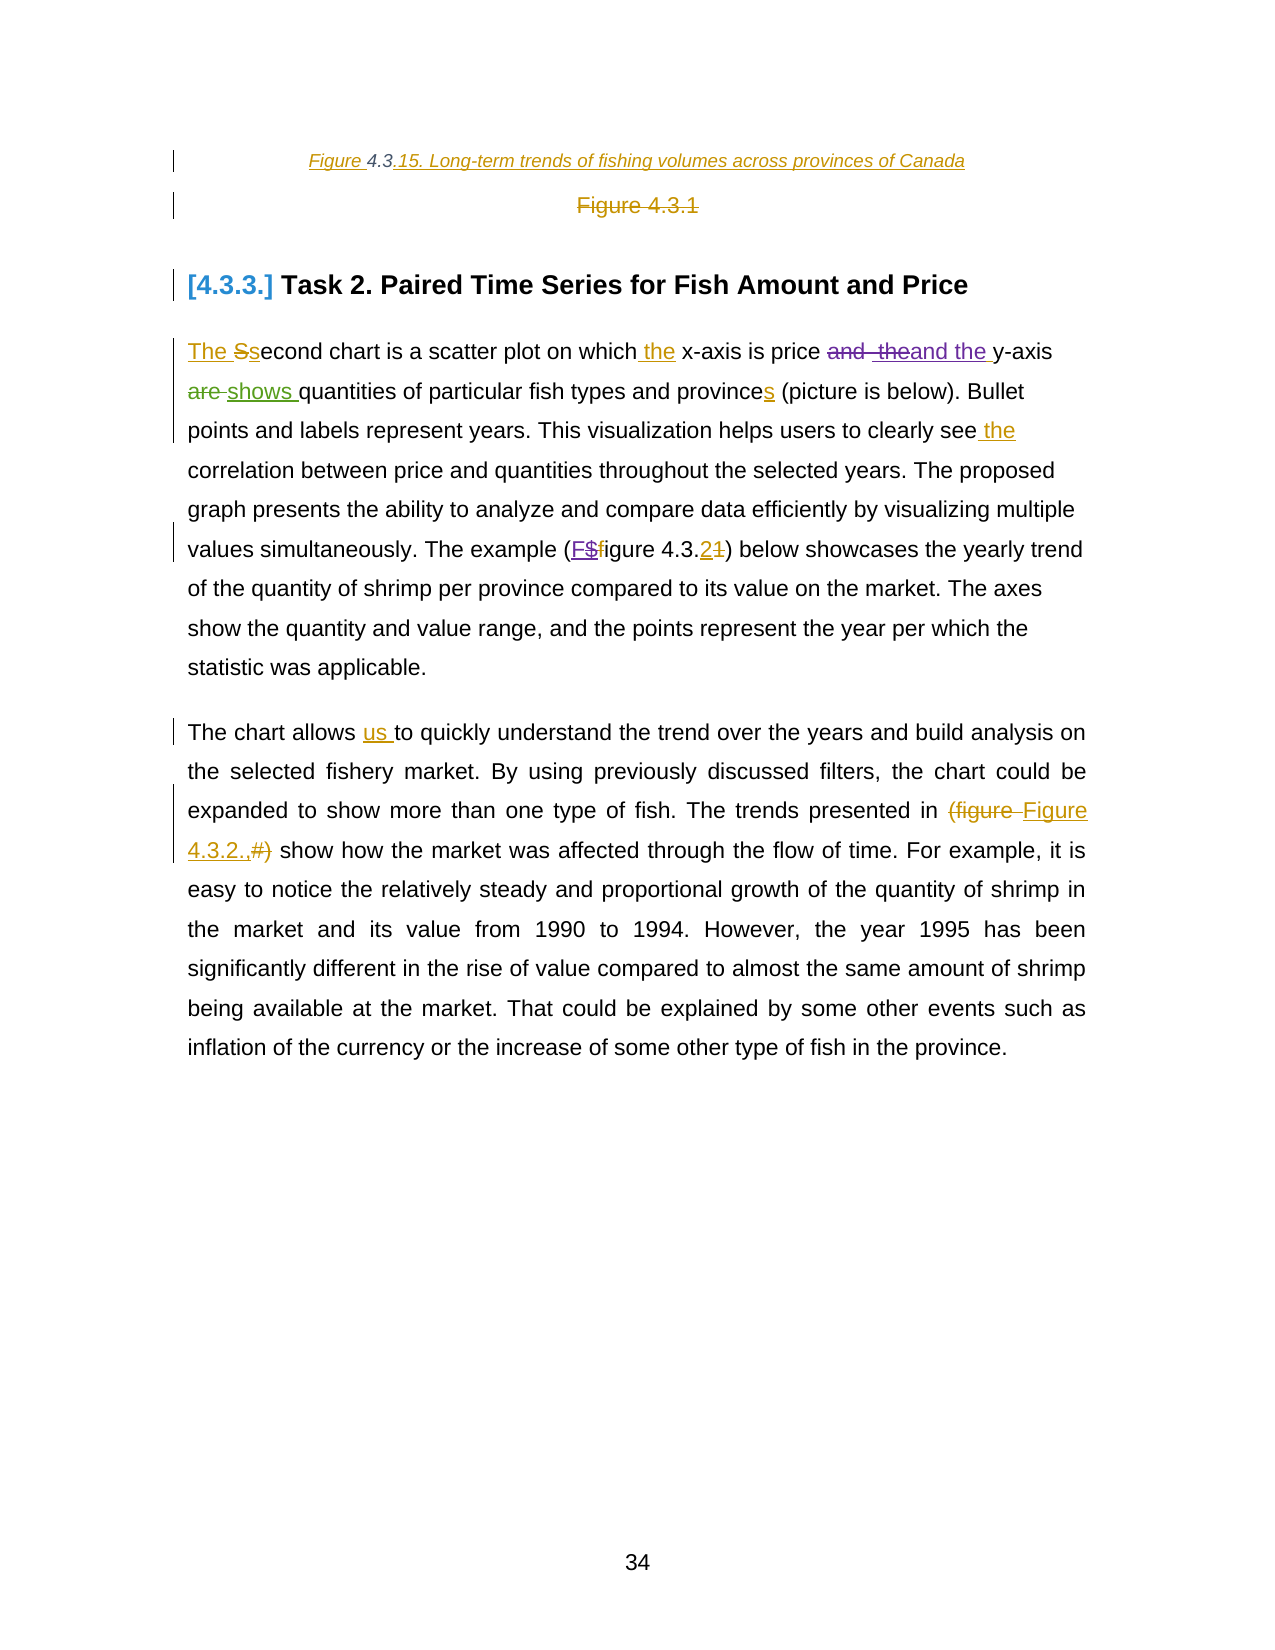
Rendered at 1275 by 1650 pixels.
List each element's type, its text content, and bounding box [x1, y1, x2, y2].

text 4.3 [187, 150, 1087, 172]
subtitle Task 2. Paired Time Series for Fish Amount and Price [187, 269, 1087, 301]
text The chart allows to quickly understand the trend over the years and build analysis on the selected fishery market. By using previously discussed filters, the chart could be expanded to show more than one type of fish. The trends presented in show how the market was affected through the flow of time. For example, it is easy to notice the relatively steady and proportional growth of the quantity of shrimp in the market and its value from 1990 to 1994. However, the year 1995 has been significantly different in the rise of value compared to almost the same amount of shrimp being available at the market. That could be explained by some other events such as inflation of the currency or the increase of some other type of fish in the province. [187, 718, 1087, 1061]
text econd chart is a scatter plot on which x-axis is price y-axis quantities of particular fish types and province (picture is below). Bullet points and labels represent years. This visualization helps users to clearly see correlation between price and quantities throughout the selected years. The proposed graph presents the ability to analyze and compare data efficiently by visualizing multiple values simultaneously. The example (igure 4.3.) below showcases the yearly trend of the quantity of shrimp per province compared to its value on the market. The axes show the quantity and value range, and the points represent the year per which the statistic was applicable. [187, 338, 1087, 680]
